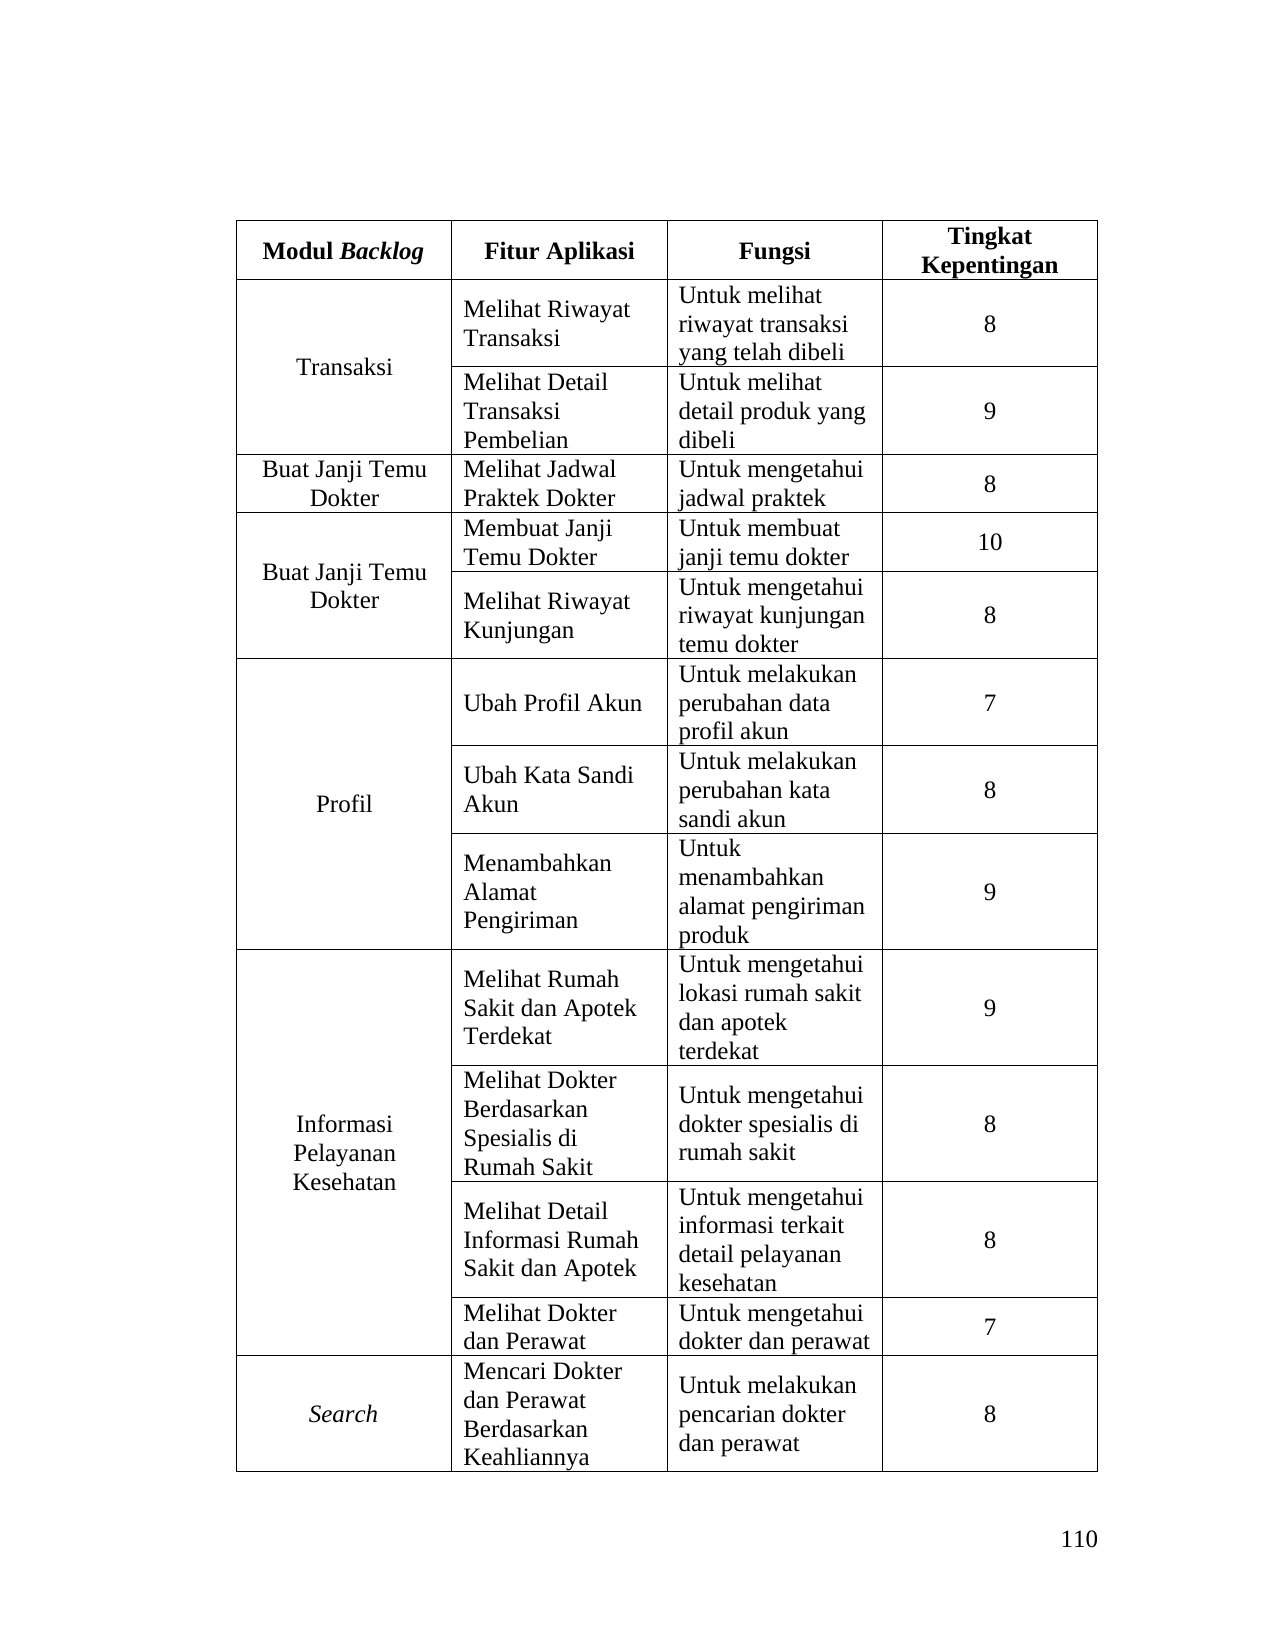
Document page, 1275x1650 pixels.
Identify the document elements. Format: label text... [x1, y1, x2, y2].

table_cell 9 [883, 950, 1097, 1064]
table_cell Search [237, 1356, 451, 1471]
table_cell Untuk mengetahui jadwal praktek [668, 455, 882, 512]
table_cell Membuat Janji Temu Dokter [452, 513, 667, 571]
table_cell Melihat Detail Transaksi Pembelian [452, 367, 667, 453]
table_cell Melihat Jadwal Praktek Dokter [452, 455, 667, 512]
table_cell Untuk mengetahui lokasi rumah sakit dan apotek terdekat [668, 950, 882, 1064]
table_cell 8 [883, 1066, 1097, 1181]
table_cell Informasi Pelayanan Kesehatan [237, 950, 451, 1355]
table_cell Untuk melihat detail produk yang dibeli [668, 367, 882, 453]
table_cell Melihat Dokter Berdasarkan Spesialis di Rumah Sakit [452, 1066, 667, 1181]
table_cell Transaksi [237, 280, 451, 453]
table_cell Untuk mengetahui dokter spesialis di rumah sakit [668, 1066, 882, 1181]
table_cell Untuk melakukan perubahan data profil akun [668, 659, 882, 745]
table_cell Ubah Kata Sandi Akun [452, 746, 667, 832]
table_cell 7 [883, 659, 1097, 745]
table_cell 8 [883, 1356, 1097, 1471]
table_cell Profil [237, 659, 451, 948]
table_cell 10 [883, 513, 1097, 571]
table_cell Untuk mengetahui dokter dan perawat [668, 1298, 882, 1355]
table_cell 8 [883, 455, 1097, 512]
table_header Tingkat Kepentingan [883, 221, 1097, 279]
table_cell Untuk mengetahui riwayat kunjungan temu dokter [668, 572, 882, 658]
table_cell Mencari Dokter dan Perawat Berdasarkan Keahliannya [452, 1356, 667, 1471]
table_header Fungsi [668, 221, 882, 279]
table_cell Melihat Detail Informasi Rumah Sakit dan Apotek [452, 1182, 667, 1297]
table_cell Melihat Dokter dan Perawat [452, 1298, 667, 1355]
table_header Modul Backlog [237, 221, 451, 279]
table_cell Ubah Profil Akun [452, 659, 667, 745]
table_cell 7 [883, 1298, 1097, 1355]
table_cell Untuk mengetahui informasi terkait detail pelayanan kesehatan [668, 1182, 882, 1297]
table_cell 9 [883, 367, 1097, 453]
table_cell Untuk membuat janji temu dokter [668, 513, 882, 571]
table_cell Untuk menambahkan alamat pengiriman produk [668, 834, 882, 948]
table_cell 8 [883, 572, 1097, 658]
table_cell Buat Janji Temu Dokter [237, 513, 451, 658]
table_cell Untuk melihat riwayat transaksi yang telah dibeli [668, 280, 882, 366]
table_cell Melihat Rumah Sakit dan Apotek Terdekat [452, 950, 667, 1064]
table_header Fitur Aplikasi [452, 221, 667, 279]
table_cell 8 [883, 746, 1097, 832]
table_cell 9 [883, 834, 1097, 948]
table_cell Untuk melakukan perubahan kata sandi akun [668, 746, 882, 832]
table_cell Buat Janji Temu Dokter [237, 455, 451, 512]
table_cell 8 [883, 280, 1097, 366]
table_cell Melihat Riwayat Kunjungan [452, 572, 667, 658]
table_cell Menambahkan Alamat Pengiriman [452, 834, 667, 948]
table_cell 8 [883, 1182, 1097, 1297]
table_cell Untuk melakukan pencarian dokter dan perawat [668, 1356, 882, 1471]
table_cell Melihat Riwayat Transaksi [452, 280, 667, 366]
